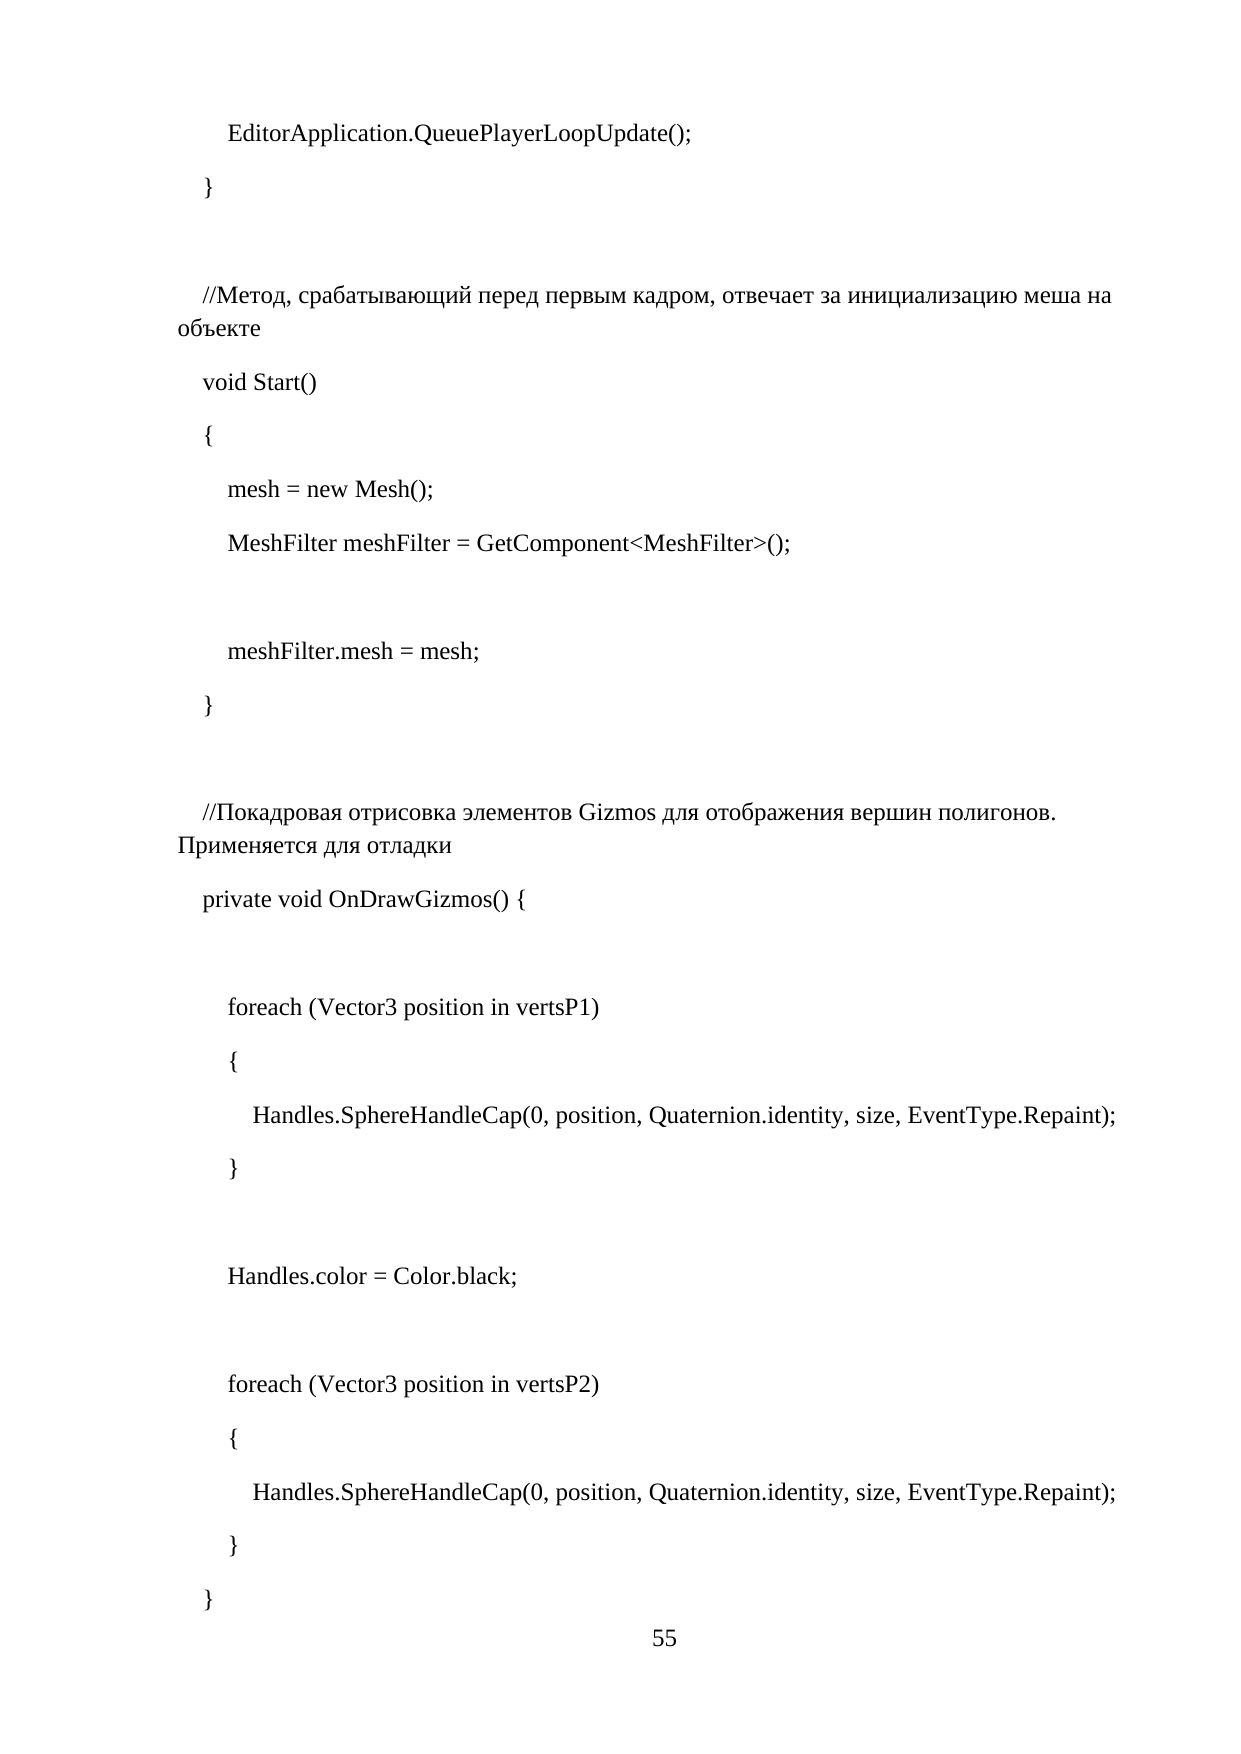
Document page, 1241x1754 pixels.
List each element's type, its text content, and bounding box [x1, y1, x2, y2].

text } [177, 1584, 1152, 1613]
text mesh = new Mesh(); [177, 474, 1152, 503]
text } [177, 690, 1152, 718]
text MeshFilter meshFilter = GetComponent<MeshFilter>(); [177, 528, 1152, 557]
text } [177, 1153, 1152, 1182]
text { [177, 1046, 1152, 1074]
text EditorApplication.QueuePlayerLoopUpdate(); [177, 118, 1152, 147]
text void Start() [177, 367, 1152, 395]
text Handles.color = Color.black; [177, 1261, 1152, 1290]
text //Метод, срабатывающий перед первым кадром, отвечает за инициализацию меша на объекте [177, 280, 1152, 341]
text } [177, 1531, 1152, 1559]
text Handles.SphereHandleCap(0, position, Quaternion.identity, size, EventType.Repaint); [177, 1477, 1152, 1505]
text meshFilter.mesh = mesh; [177, 636, 1152, 664]
text Handles.SphereHandleCap(0, position, Quaternion.identity, size, EventType.Repaint); [177, 1100, 1152, 1128]
text } [177, 172, 1152, 201]
text private void OnDrawGizmos() { [177, 884, 1152, 913]
text foreach (Vector3 position in vertsP1) [177, 992, 1152, 1021]
text { [177, 1423, 1152, 1452]
text //Покадровая отрисовка элементов Gizmos для отображения вершин полигонов. Применяется для отладки [177, 797, 1152, 859]
text { [177, 420, 1152, 449]
text foreach (Vector3 position in vertsP2) [177, 1369, 1152, 1398]
